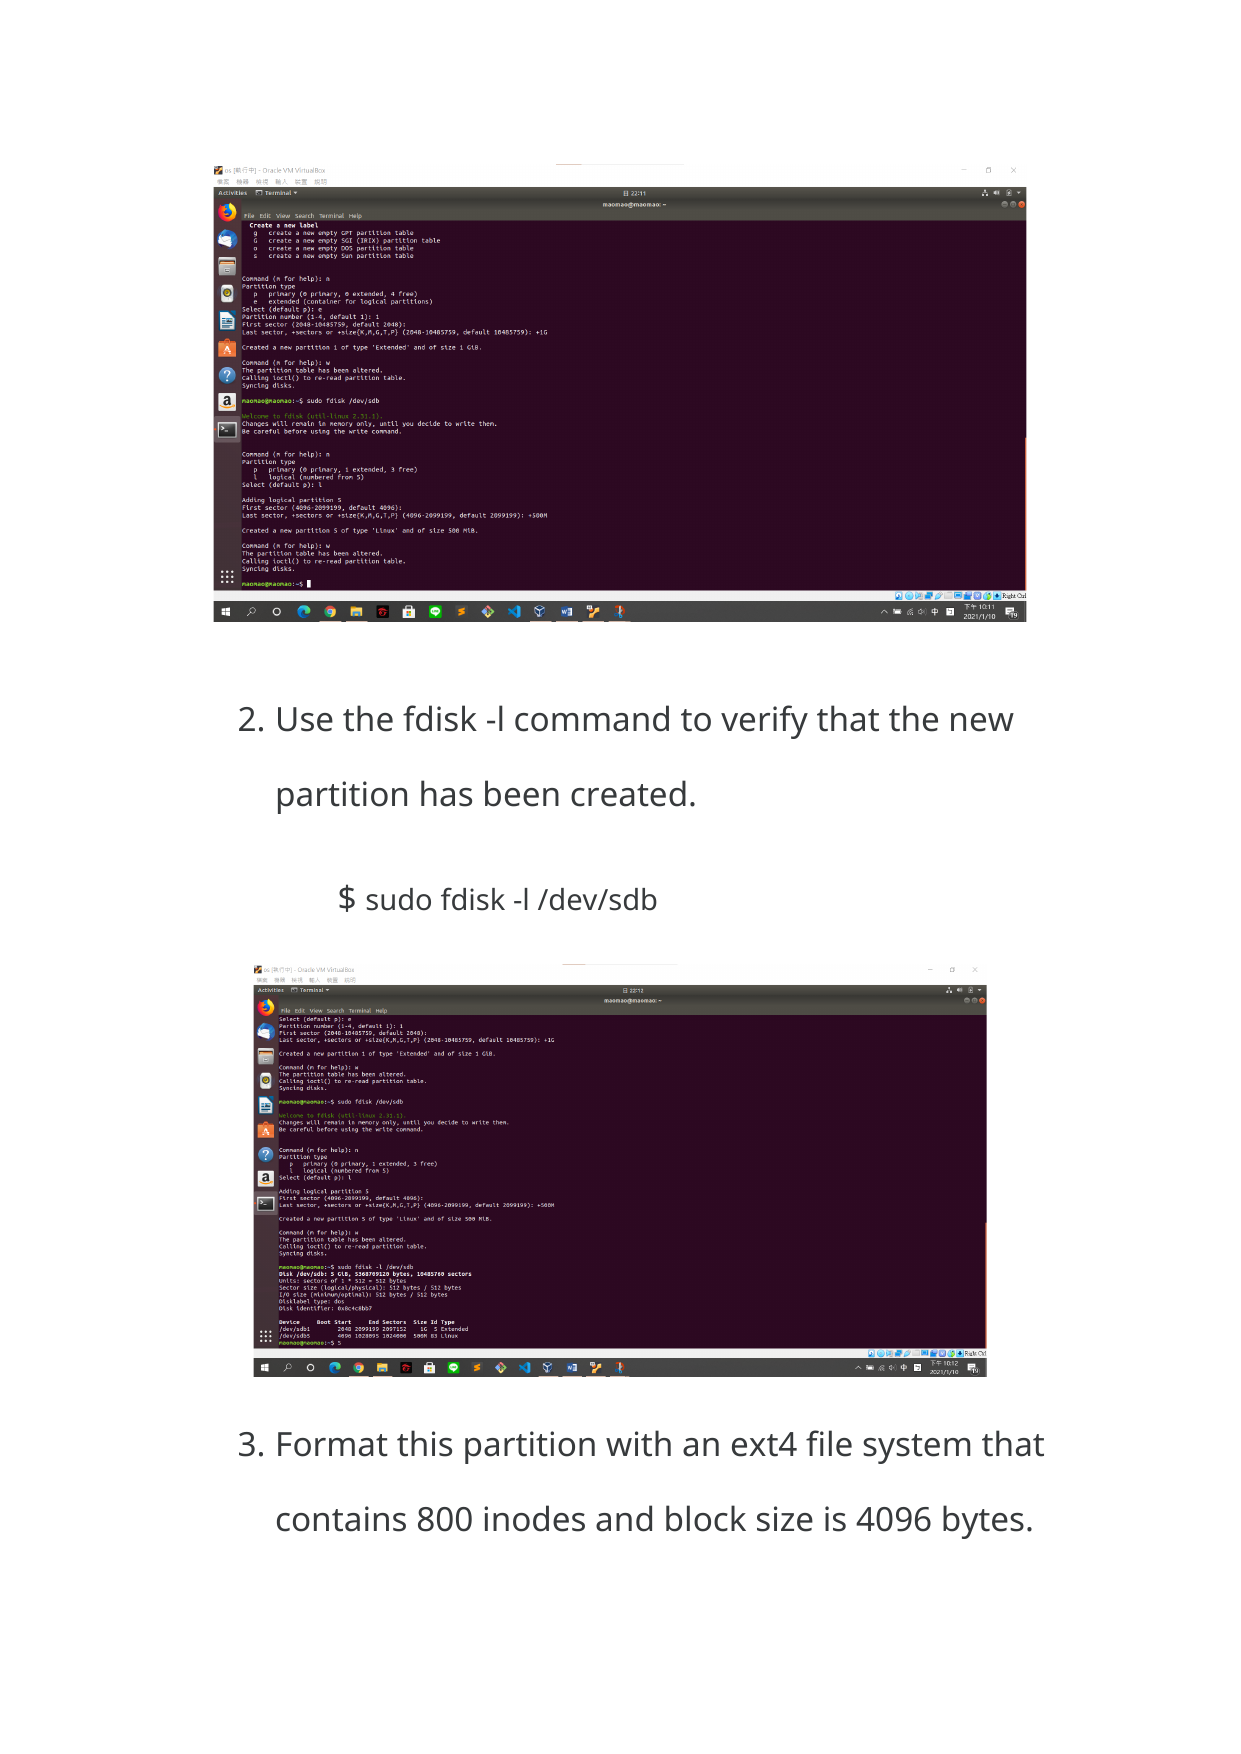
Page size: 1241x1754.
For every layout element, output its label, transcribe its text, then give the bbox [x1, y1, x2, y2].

list Use the fdisk -l command to verify that the new partition has been created. [237, 681, 1053, 831]
picture [213, 164, 1027, 622]
text $ sudo fdisk -l /dev/sdb [337, 860, 1053, 935]
list Format this partition with an ext4 file system that contains 800 inodes and block size is 4096 bytes. [237, 1406, 1053, 1556]
picture [253, 964, 987, 1377]
